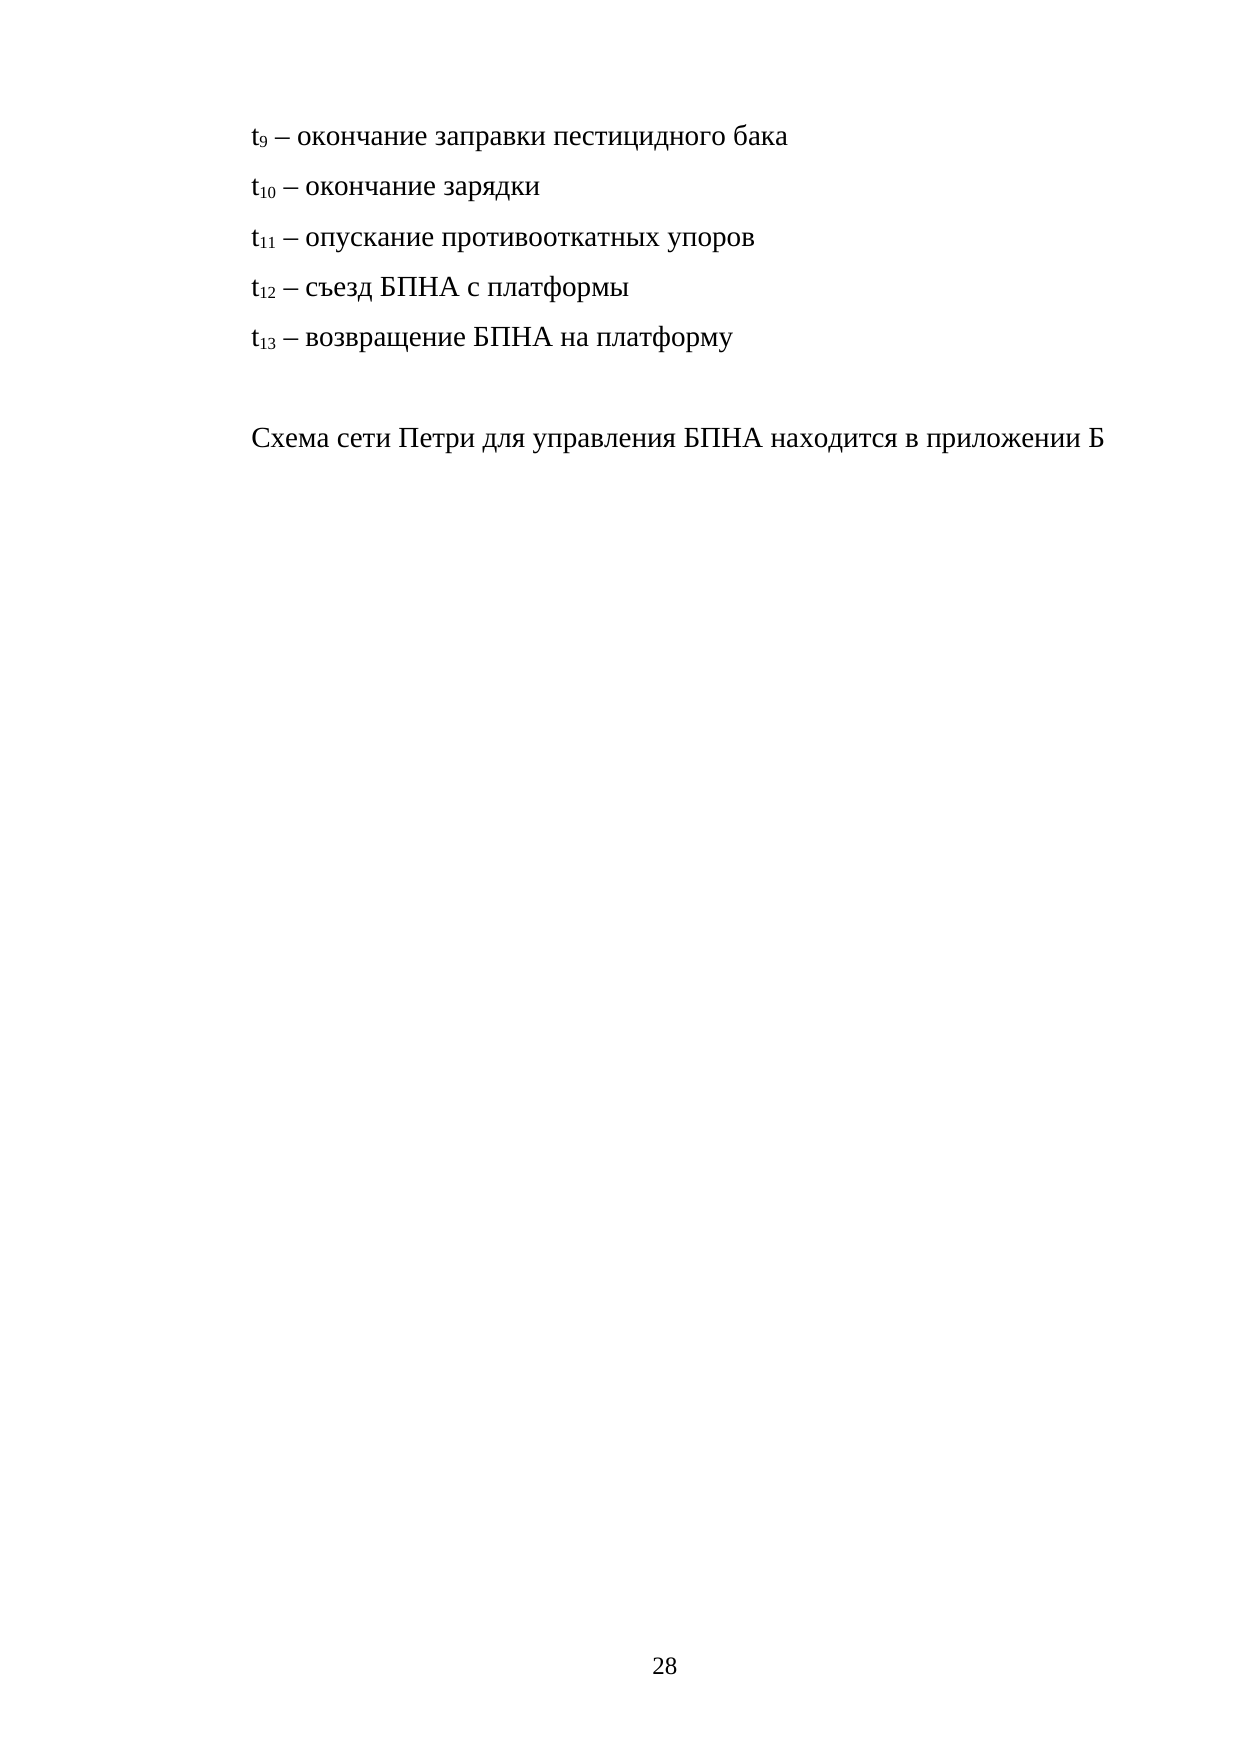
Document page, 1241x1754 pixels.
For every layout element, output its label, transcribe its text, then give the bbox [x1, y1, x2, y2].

text Схема сети Петри для управления БПНА находится в приложении Б [177, 420, 1152, 453]
text t10 – окончание зарядки [177, 168, 1152, 202]
text t12 – съезд БПНА с платформы [177, 269, 1152, 303]
text t11 – опускание противооткатных упоров [177, 219, 1152, 252]
text t9 – окончание заправки пестицидного бака [177, 118, 1152, 152]
text t13 – возвращение БПНА на платформу [177, 319, 1152, 353]
